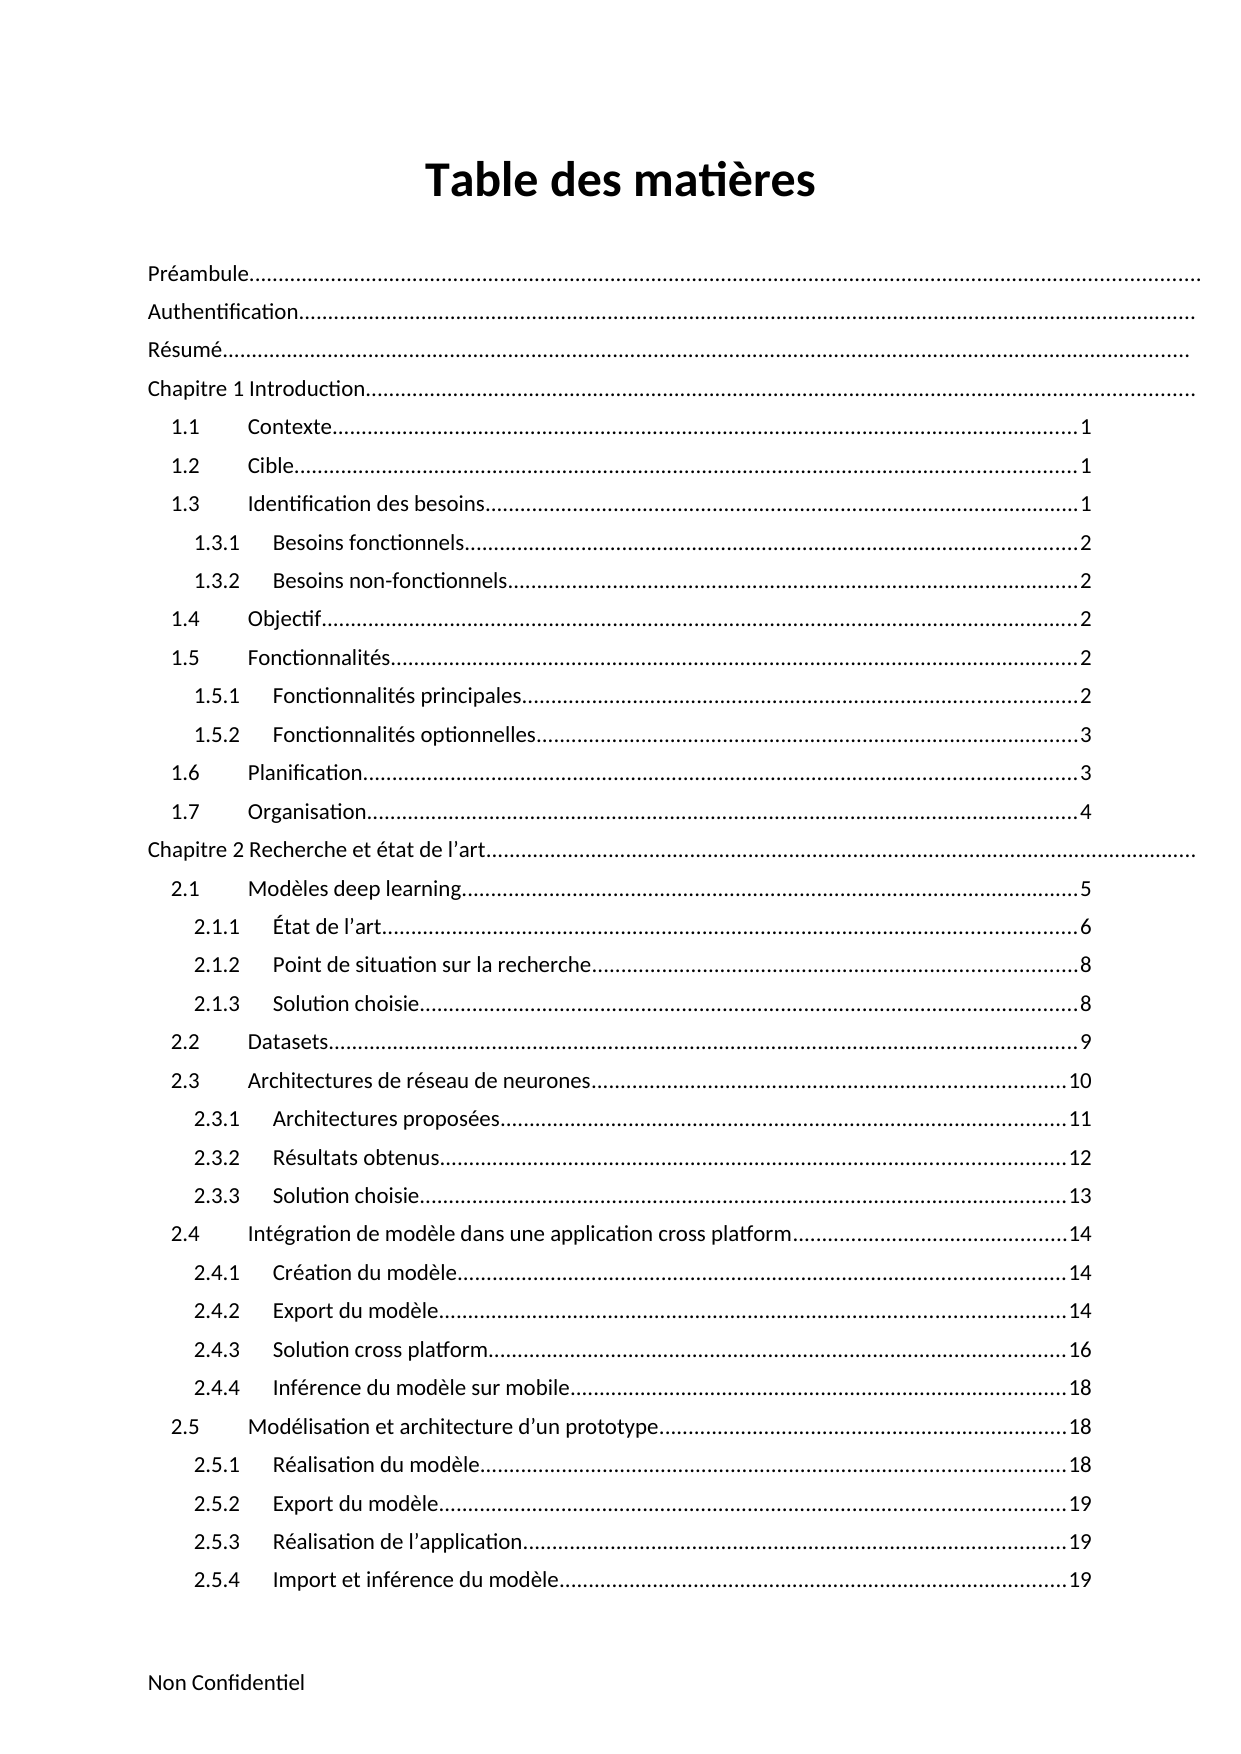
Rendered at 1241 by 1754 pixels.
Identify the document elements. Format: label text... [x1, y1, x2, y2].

text 2.4.3 Solution cross platform 16 [193, 1335, 1093, 1363]
text 1.7 Organisation 4 [171, 797, 1093, 825]
text 2.1.2 Point de situation sur la recherche 8 [193, 951, 1093, 978]
text 2.2 Datasets 9 [171, 1027, 1093, 1055]
text Résumé III [148, 336, 1093, 363]
text 1.5.1 Fonctionnalités principales 2 [193, 681, 1093, 709]
text 2.5.3 Réalisation de l’application 19 [193, 1527, 1093, 1555]
text 2.3.3 Solution choisie 13 [193, 1181, 1093, 1209]
text 1.5 Fonctionnalités 2 [171, 643, 1093, 671]
text 1.1 Contexte 1 [171, 412, 1093, 440]
text Authentification II [148, 297, 1093, 325]
text 2.4.2 Export du modèle 14 [193, 1296, 1093, 1324]
text 2.5 Modélisation et architecture d’un prototype 18 [171, 1412, 1093, 1440]
text 1.4 Objectif 2 [171, 604, 1093, 633]
text 2.5.1 Réalisation du modèle 18 [193, 1450, 1093, 1478]
text 2.5.2 Export du modèle 19 [193, 1489, 1093, 1517]
text 1.3.1 Besoins fonctionnels 2 [193, 528, 1093, 556]
text 2.4.1 Création du modèle 14 [193, 1258, 1093, 1286]
text 2.5.4 Import et inférence du modèle 19 [193, 1566, 1093, 1593]
text 2.4.4 Inférence du modèle sur mobile 18 [193, 1373, 1093, 1401]
text 2.4 Intégration de modèle dans une application cross platform 14 [171, 1219, 1093, 1248]
text 1.6 Planification 3 [171, 758, 1093, 786]
text Chapitre 2 Recherche et état de l’art 5 [148, 835, 1093, 863]
text 2.1 Modèles deep learning 5 [171, 874, 1093, 902]
text 2.1.1 État de l’art 6 [193, 912, 1093, 940]
text 2.3.1 Architectures proposées 11 [193, 1104, 1093, 1132]
text Table des matières [148, 148, 1093, 209]
text 1.5.2 Fonctionnalités optionnelles 3 [193, 720, 1093, 748]
text Préambule I [148, 259, 1093, 287]
text 2.1.3 Solution choisie 8 [193, 989, 1093, 1017]
text 2.3.2 Résultats obtenus 12 [193, 1143, 1093, 1171]
text 1.2 Cible 1 [171, 451, 1093, 479]
text 2.3 Architectures de réseau de neurones 10 [171, 1066, 1093, 1094]
text Chapitre 1 Introduction 1 [148, 374, 1093, 402]
text 1.3.2 Besoins non-fonctionnels 2 [193, 566, 1093, 594]
text 1.3 Identification des besoins 1 [171, 489, 1093, 517]
